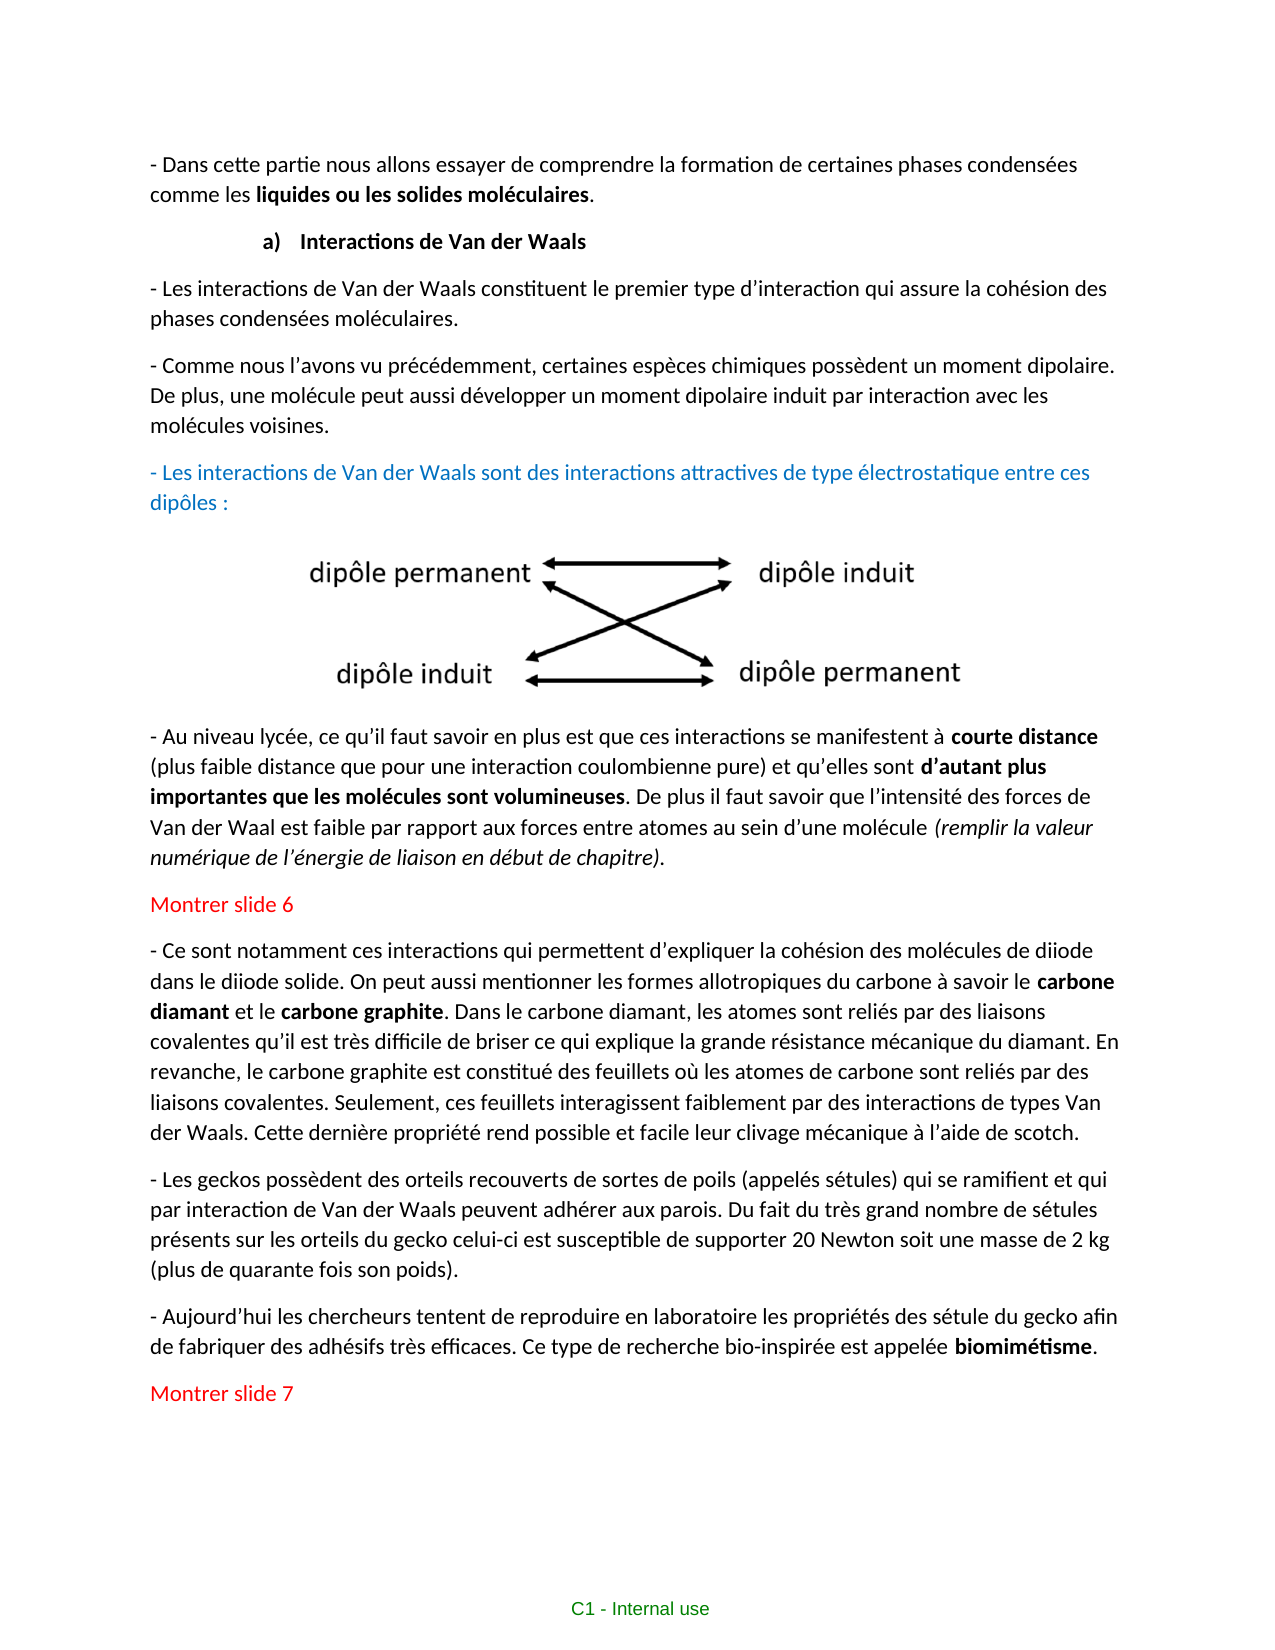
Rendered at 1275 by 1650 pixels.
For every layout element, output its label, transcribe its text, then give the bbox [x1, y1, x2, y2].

text - Comme nous l’avons vu précédemment, certaines espèces chimiques possèdent un moment dipolaire. De plus, une molécule peut aussi développer un moment dipolaire induit par interaction avec les molécules voisines. [150, 351, 1125, 439]
list Interactions de Van der Waals [262, 227, 1125, 255]
text Montrer slide 6 [150, 890, 1125, 918]
text Montrer slide 7 [150, 1379, 1125, 1407]
text - Les interactions de Van der Waals sont des interactions attractives de type électrostatique entre ces dipôles : [150, 458, 1125, 517]
picture [303, 535, 972, 704]
text - Les geckos possèdent des orteils recouverts de sortes de poils (appelés sétules) qui se ramifient et qui par interaction de Van der Waals peuvent adhérer aux parois. Du fait du très grand nombre de sétules présents sur les orteils du gecko celui-ci est susceptible de supporter 20 Newton soit une masse de 2 kg (plus de quarante fois son poids). [150, 1165, 1125, 1283]
text - Les interactions de Van der Waals constituent le premier type d’interaction qui assure la cohésion des phases condensées moléculaires. [150, 274, 1125, 332]
text - Aujourd’hui les chercheurs tentent de reproduire en laboratoire les propriétés des sétule du gecko afin de fabriquer des adhésifs très efficaces. Ce type de recherche bio-inspirée est appelée biomimétisme. [150, 1302, 1125, 1360]
text - Dans cette partie nous allons essayer de comprendre la formation de certaines phases condensées comme les liquides ou les solides moléculaires. [150, 150, 1125, 208]
text - Au niveau lycée, ce qu’il faut savoir en plus est que ces interactions se manifestent à courte distance (plus faible distance que pour une interaction coulombienne pure) et qu’elles sont d’autant plus importantes que les molécules sont volumineuses. De plus il faut savoir que l’intensité des forces de Van der Waal est faible par rapport aux forces entre atomes au sein d’une molécule (remplir la valeur numérique de l’énergie de liaison en début de chapitre). [150, 722, 1125, 871]
text - Ce sont notamment ces interactions qui permettent d’expliquer la cohésion des molécules de diiode dans le diiode solide. On peut aussi mentionner les formes allotropiques du carbone à savoir le carbone diamant et le carbone graphite. Dans le carbone diamant, les atomes sont reliés par des liaisons covalentes qu’il est très difficile de briser ce qui explique la grande résistance mécanique du diamant. En revanche, le carbone graphite est constitué des feuillets où les atomes de carbone sont reliés par des liaisons covalentes. Seulement, ces feuillets interagissent faiblement par des interactions de types Van der Waals. Cette dernière propriété rend possible et facile leur clivage mécanique à l’aide de scotch. [150, 937, 1125, 1146]
